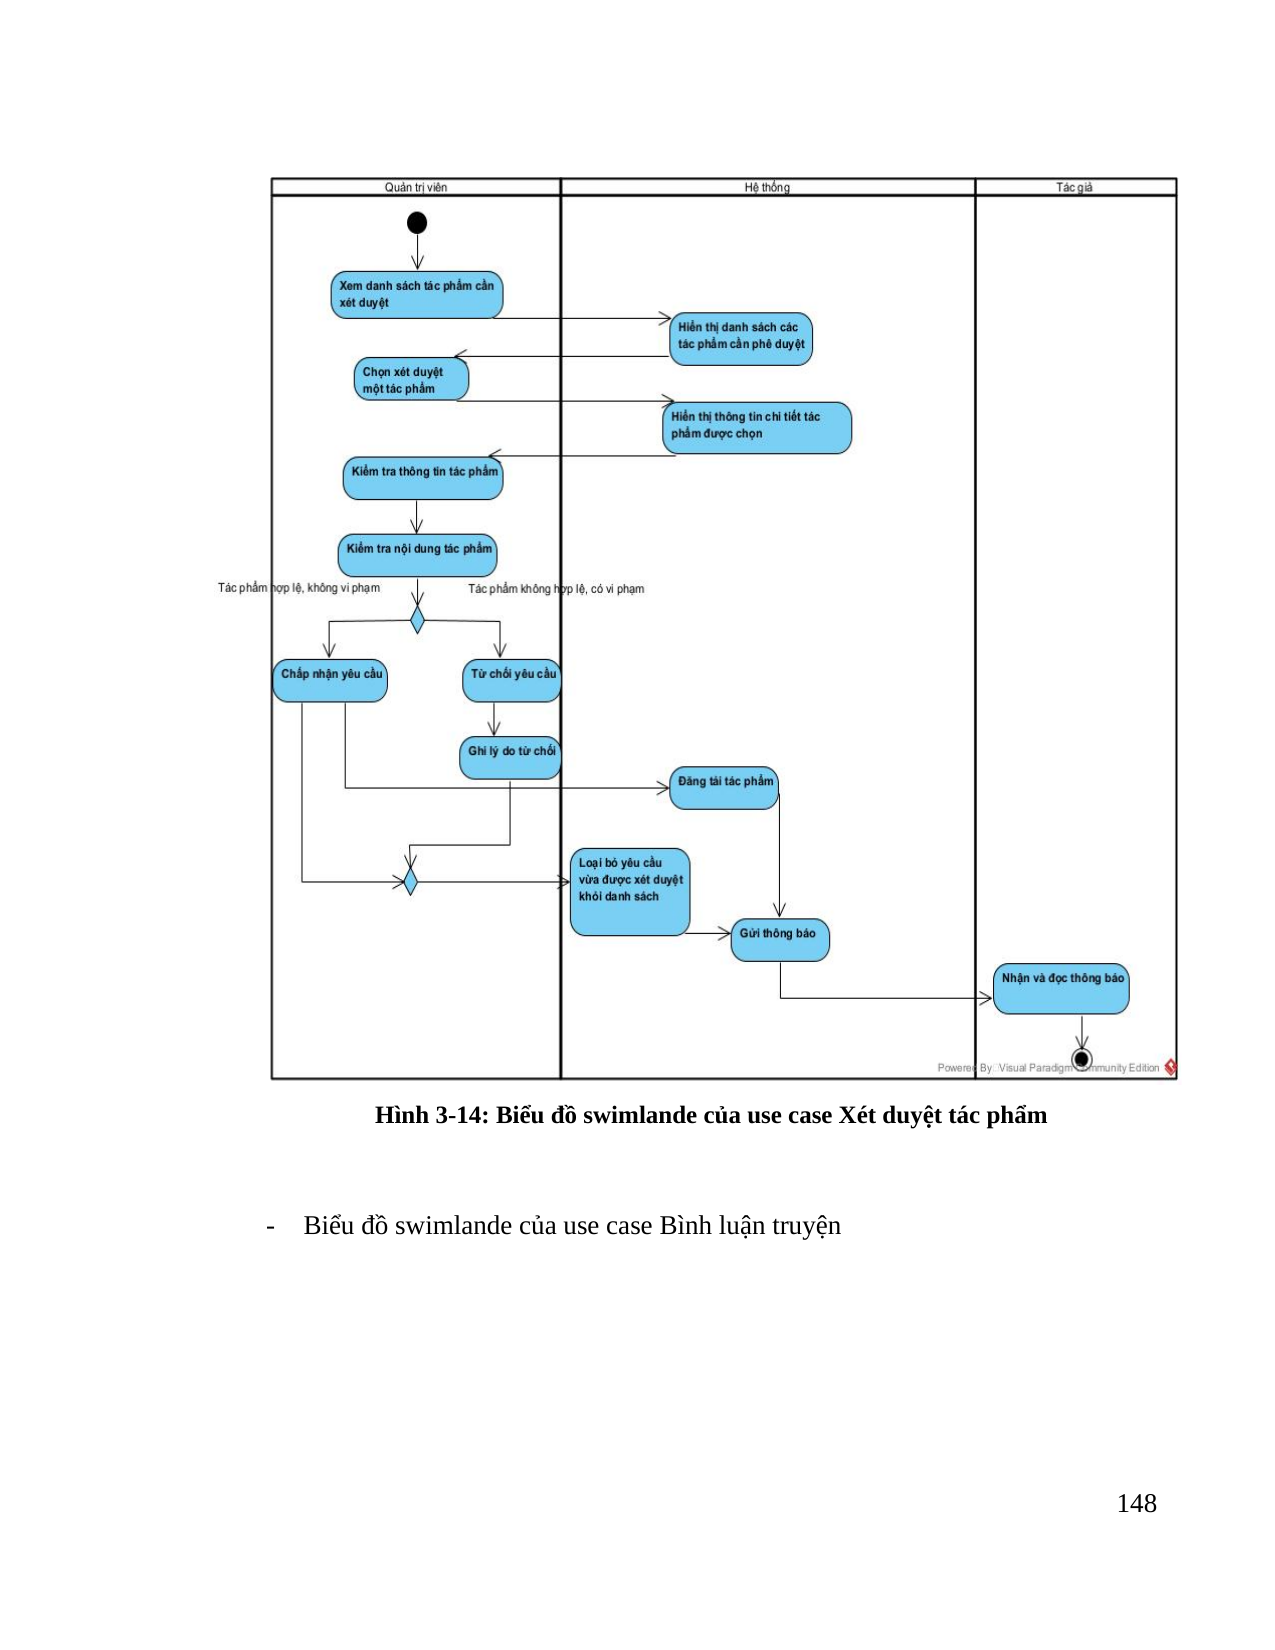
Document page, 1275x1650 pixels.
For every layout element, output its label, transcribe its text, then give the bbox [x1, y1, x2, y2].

picture [206, 177, 1182, 1085]
list Biểu đồ swimlande của use case Bình luận truyện [266, 1209, 1157, 1240]
